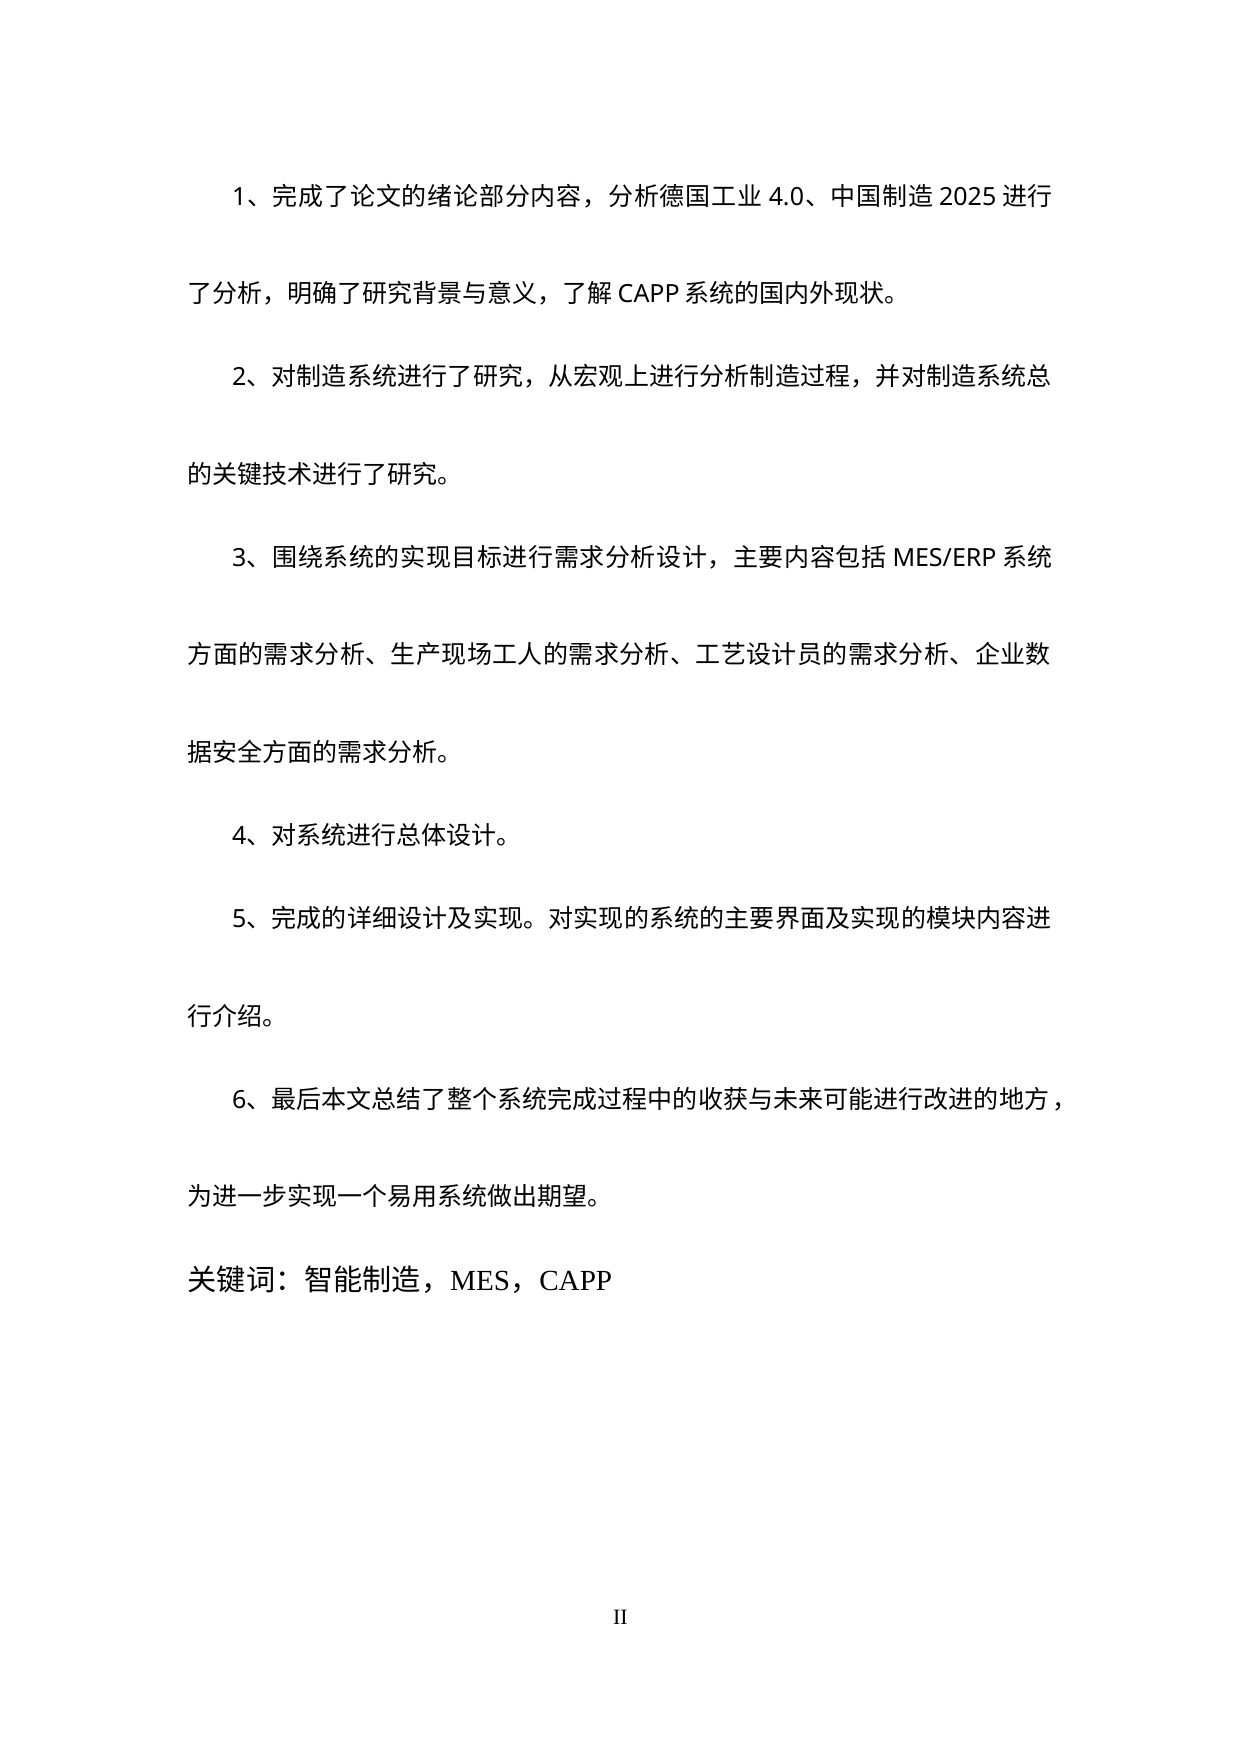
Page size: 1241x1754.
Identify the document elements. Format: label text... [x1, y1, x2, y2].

text 5、完成的详细设计及实现。对实现的系统的主要界面及实现的模块内容进行介绍。 [187, 884, 1053, 1047]
text 3、围绕系统的实现目标进行需求分析设计，主要内容包括MES/ERP系统方面的需求分析、生产现场工人的需求分析、工艺设计员的需求分析、企业数据安全方面的需求分析。 [187, 523, 1053, 783]
text 6、最后本文总结了整个系统完成过程中的收获与未来可能进行改进的地方，为进一步实现一个易用系统做出期望。 [187, 1065, 1053, 1227]
text 关键词：智能制造，MES，CAPP [187, 1246, 1053, 1311]
text 4、对系统进行总体设计。 [187, 801, 1053, 866]
text 1、完成了论文的绪论部分内容，分析德国工业4.0、中国制造2025进行了分析，明确了研究背景与意义，了解CAPP系统的国内外现状。 [187, 162, 1053, 324]
text 2、对制造系统进行了研究，从宏观上进行分析制造过程，并对制造系统总的关键技术进行了研究。 [187, 342, 1053, 505]
